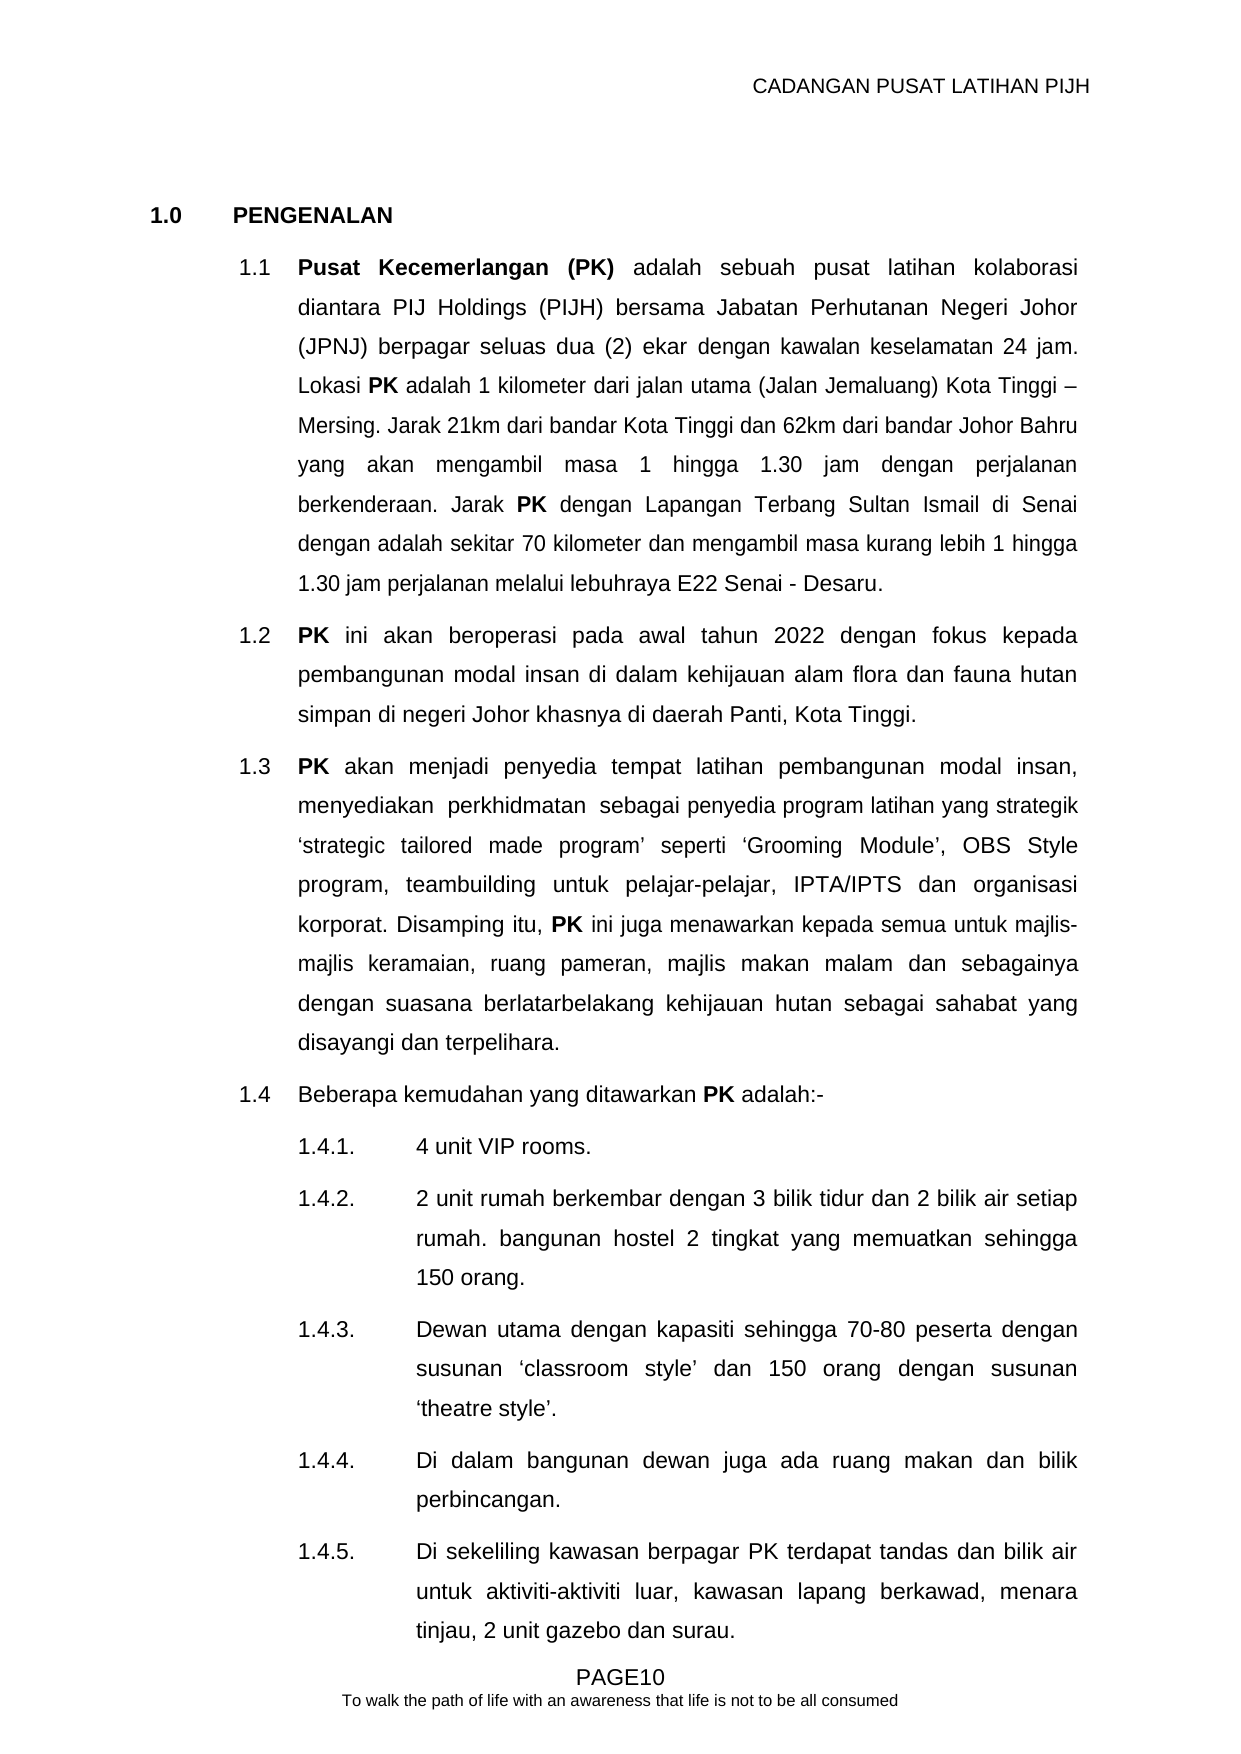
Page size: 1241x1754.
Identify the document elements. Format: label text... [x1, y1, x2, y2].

list Beberapa kemudahan yang ditawarkan PK adalah:- [239, 1081, 1078, 1107]
list 4 unit VIP rooms. [298, 1133, 1078, 1159]
list Dewan utama dengan kapasiti sehingga 70-80 peserta dengan susunan ‘classroom style’ dan 150 orang dengan susunan ‘theatre style’. [298, 1316, 1078, 1421]
list Di dalam bangunan dewan juga ada ruang makan dan bilik perbincangan. [298, 1447, 1078, 1513]
list PK akan menjadi penyedia tempat latihan pembangunan modal insan, menyediakan perkhidmatan sebagai penyedia program latihan yang strategik ‘strategic tailored made program’ seperti ‘Grooming Module’, OBS Style program, teambuilding untuk pelajar-pelajar, IPTA/IPTS dan organisasi korporat. Disamping itu, PK ini juga menawarkan kepada semua untuk majlis-majlis keramaian, ruang pameran, majlis makan malam dan sebagainya dengan suasana berlatarbelakang kehijauan hutan sebagai sahabat yang disayangi dan terpelihara. [239, 753, 1078, 1055]
list Pusat Kecemerlangan (PK) adalah sebuah pusat latihan kolaborasi diantara PIJ Holdings (PIJH) bersama Jabatan Perhutanan Negeri Johor (JPNJ) berpagar seluas dua (2) ekar dengan kawalan keselamatan 24 jam. Lokasi PK adalah 1 kilometer dari jalan utama (Jalan Jemaluang) Kota Tinggi – Mersing. Jarak 21km dari bandar Kota Tinggi dan 62km dari bandar Johor Bahru yang akan mengambil masa 1 hingga 1.30 jam dengan perjalanan berkenderaan. Jarak PK dengan Lapangan Terbang Sultan Ismail di Senai dengan adalah sekitar 70 kilometer dan mengambil masa kurang lebih 1 hingga 1.30 jam perjalanan melalui lebuhraya E22 Senai - Desaru. [239, 254, 1078, 596]
list 2 unit rumah berkembar dengan 3 bilik tidur dan 2 bilik air setiap rumah. bangunan hostel 2 tingkat yang memuatkan sehingga 150 orang. [298, 1185, 1078, 1290]
list Di sekeliling kawasan berpagar PK terdapat tandas dan bilik air untuk aktiviti-aktiviti luar, kawasan lapang berkawad, menara tinjau, 2 unit gazebo dan surau. [298, 1538, 1078, 1644]
list PENGENALAN [150, 202, 1078, 228]
list PK ini akan beroperasi pada awal tahun 2022 dengan fokus kepada pembangunan modal insan di dalam kehijauan alam flora dan fauna hutan simpan di negeri Johor khasnya di daerah Panti, Kota Tinggi. [239, 622, 1078, 727]
